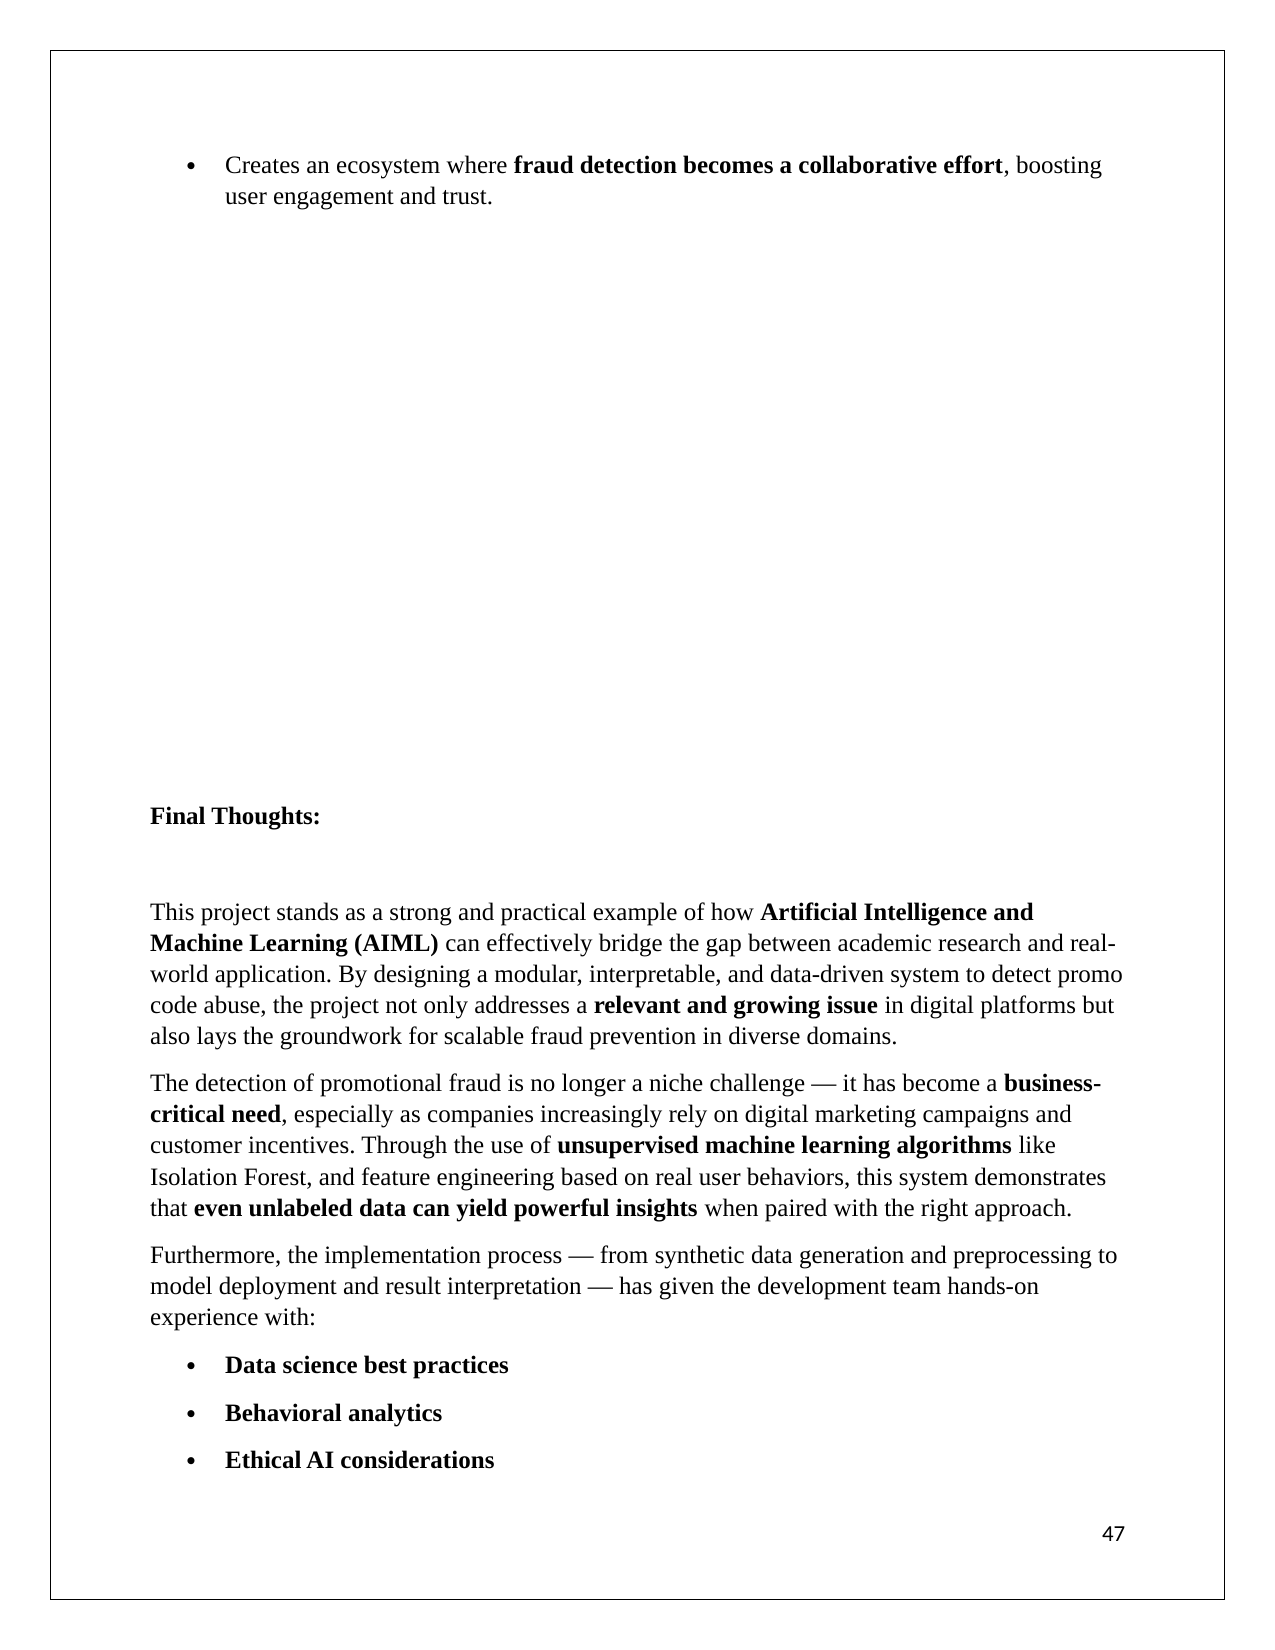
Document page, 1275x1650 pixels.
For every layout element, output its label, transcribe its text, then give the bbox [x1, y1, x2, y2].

text This project stands as a strong and practical example of how Artificial Intelligence and Machine Learning (AIML) can effectively bridge the gap between academic research and real-world application. By designing a modular, interpretable, and data-driven system to detect promo code abuse, the project not only addresses a relevant and growing issue in digital platforms but also lays the groundwork for scalable fraud prevention in diverse domains. [150, 897, 1125, 1049]
list Data science best practices [187, 1350, 1125, 1379]
text The detection of promotional fraud is no longer a niche challenge — it has become a business-critical need, especially as companies increasingly rely on digital marketing campaigns and customer incentives. Through the use of unsupervised machine learning algorithms like Isolation Forest, and feature engineering based on real user behaviors, this system demonstrates that even unlabeled data can yield powerful insights when paired with the right approach. [150, 1068, 1125, 1221]
list Behavioral analytics [187, 1398, 1125, 1427]
list Ethical AI considerations [187, 1446, 1125, 1474]
text Final Thoughts: [150, 801, 1125, 830]
text Furthermore, the implementation process — from synthetic data generation and preprocessing to model deployment and result interpretation — has given the development team hands-on experience with: [150, 1240, 1125, 1331]
list Creates an ecosystem where fraud detection becomes a collaborative effort, boosting user engagement and trust. [187, 150, 1125, 210]
